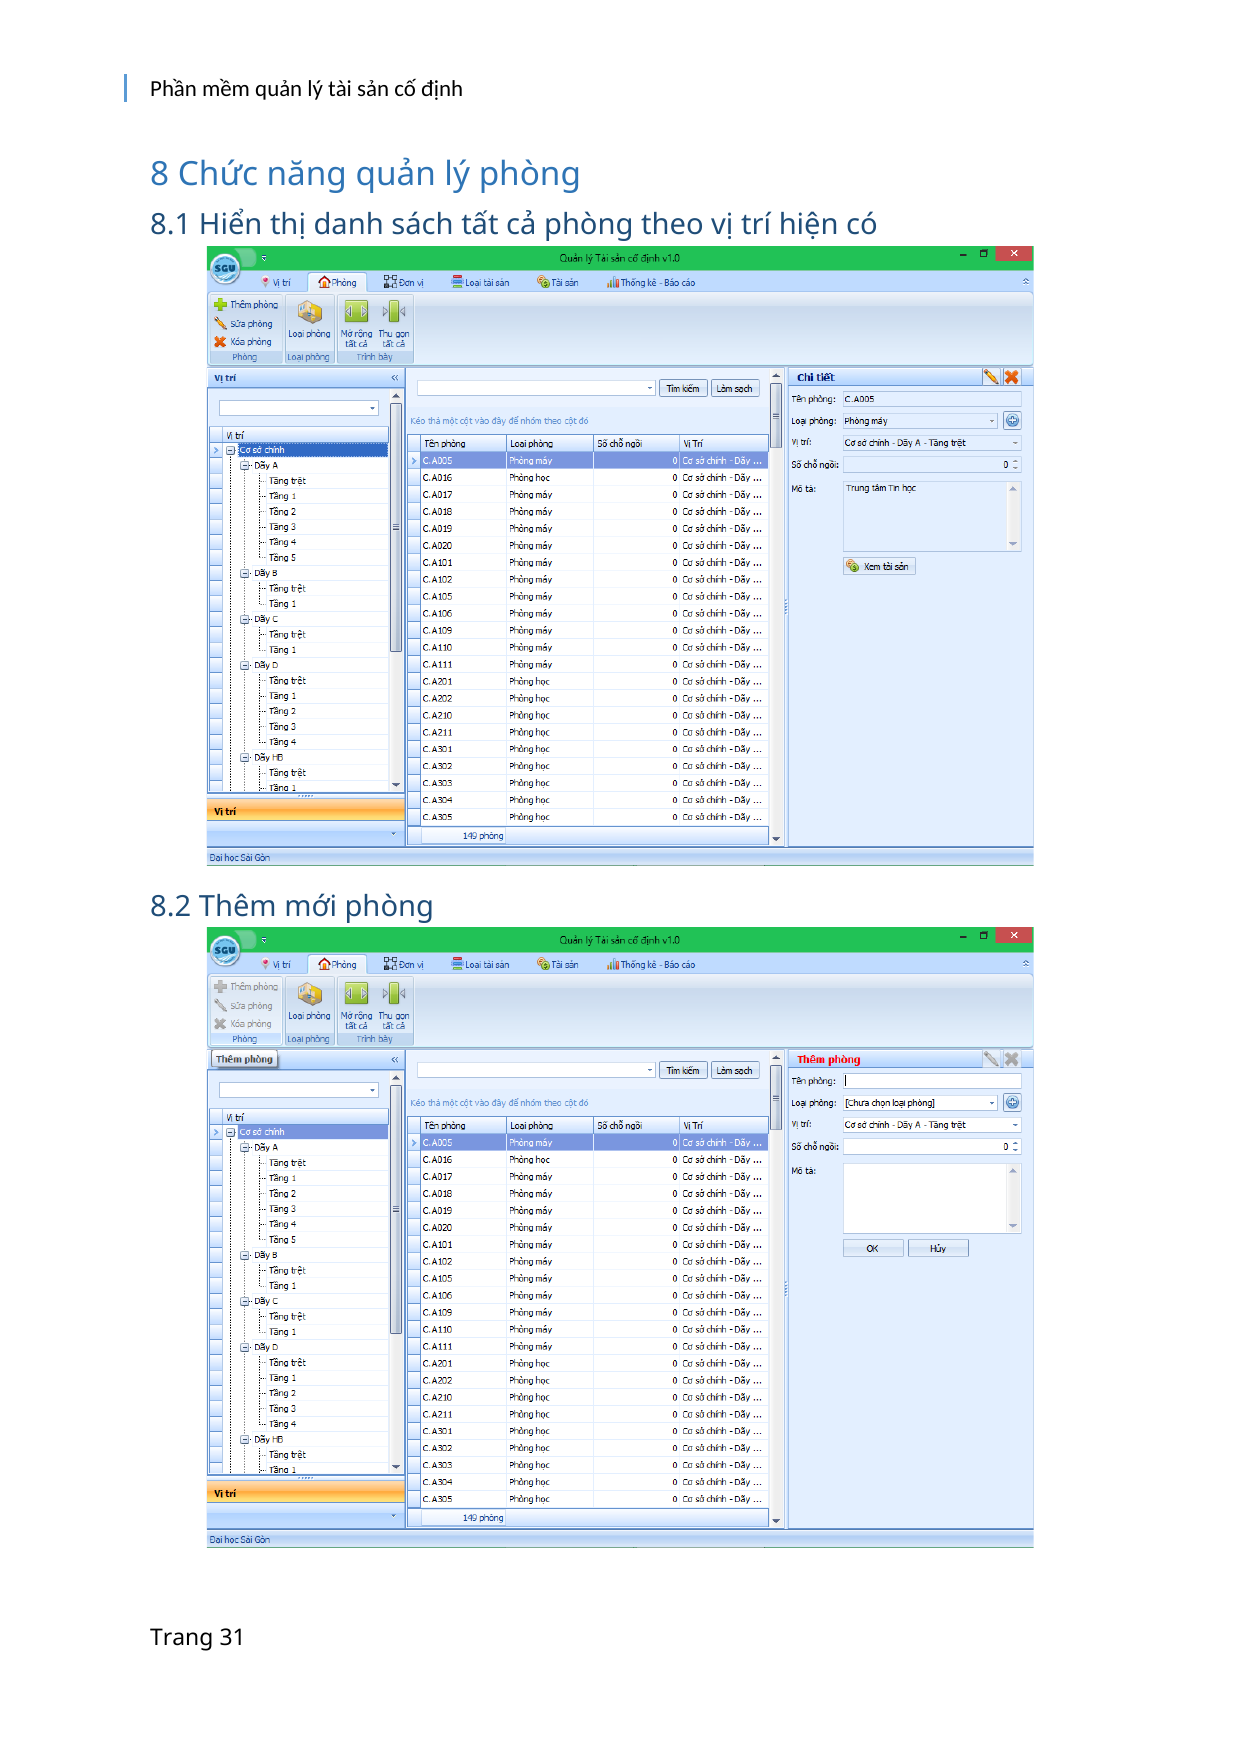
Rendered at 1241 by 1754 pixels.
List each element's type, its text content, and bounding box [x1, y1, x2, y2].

subtitle 8.2 Thêm mới phòng [150, 885, 1090, 924]
picture [206, 246, 1034, 866]
picture [206, 927, 1034, 1548]
subtitle 8.1 Hiển thị danh sách tất cả phòng theo vị trí hiện có [150, 203, 1090, 243]
subtitle 8 Chức năng quản lý phòng [150, 150, 1090, 195]
